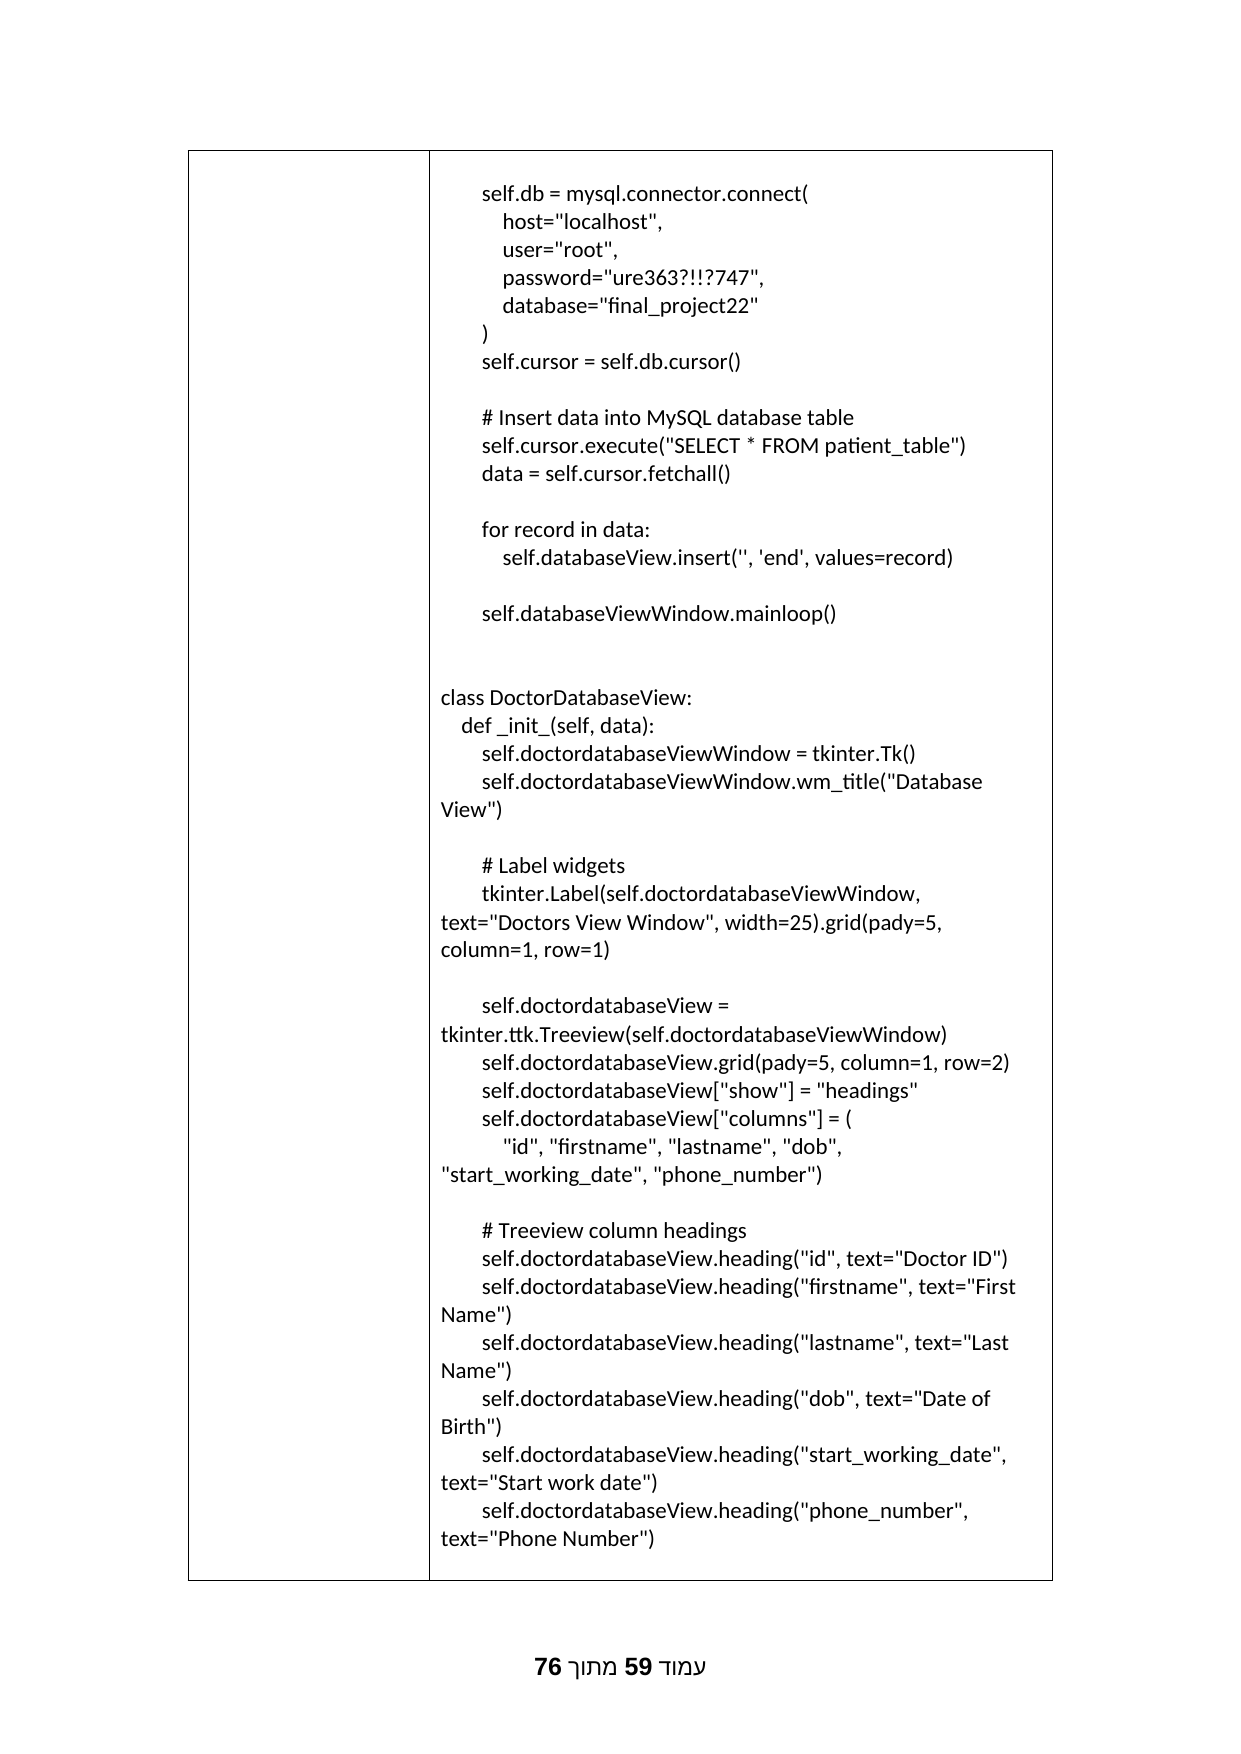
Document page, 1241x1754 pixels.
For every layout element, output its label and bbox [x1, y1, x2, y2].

table_cell [189, 151, 429, 1580]
table_cell [430, 151, 1052, 1580]
